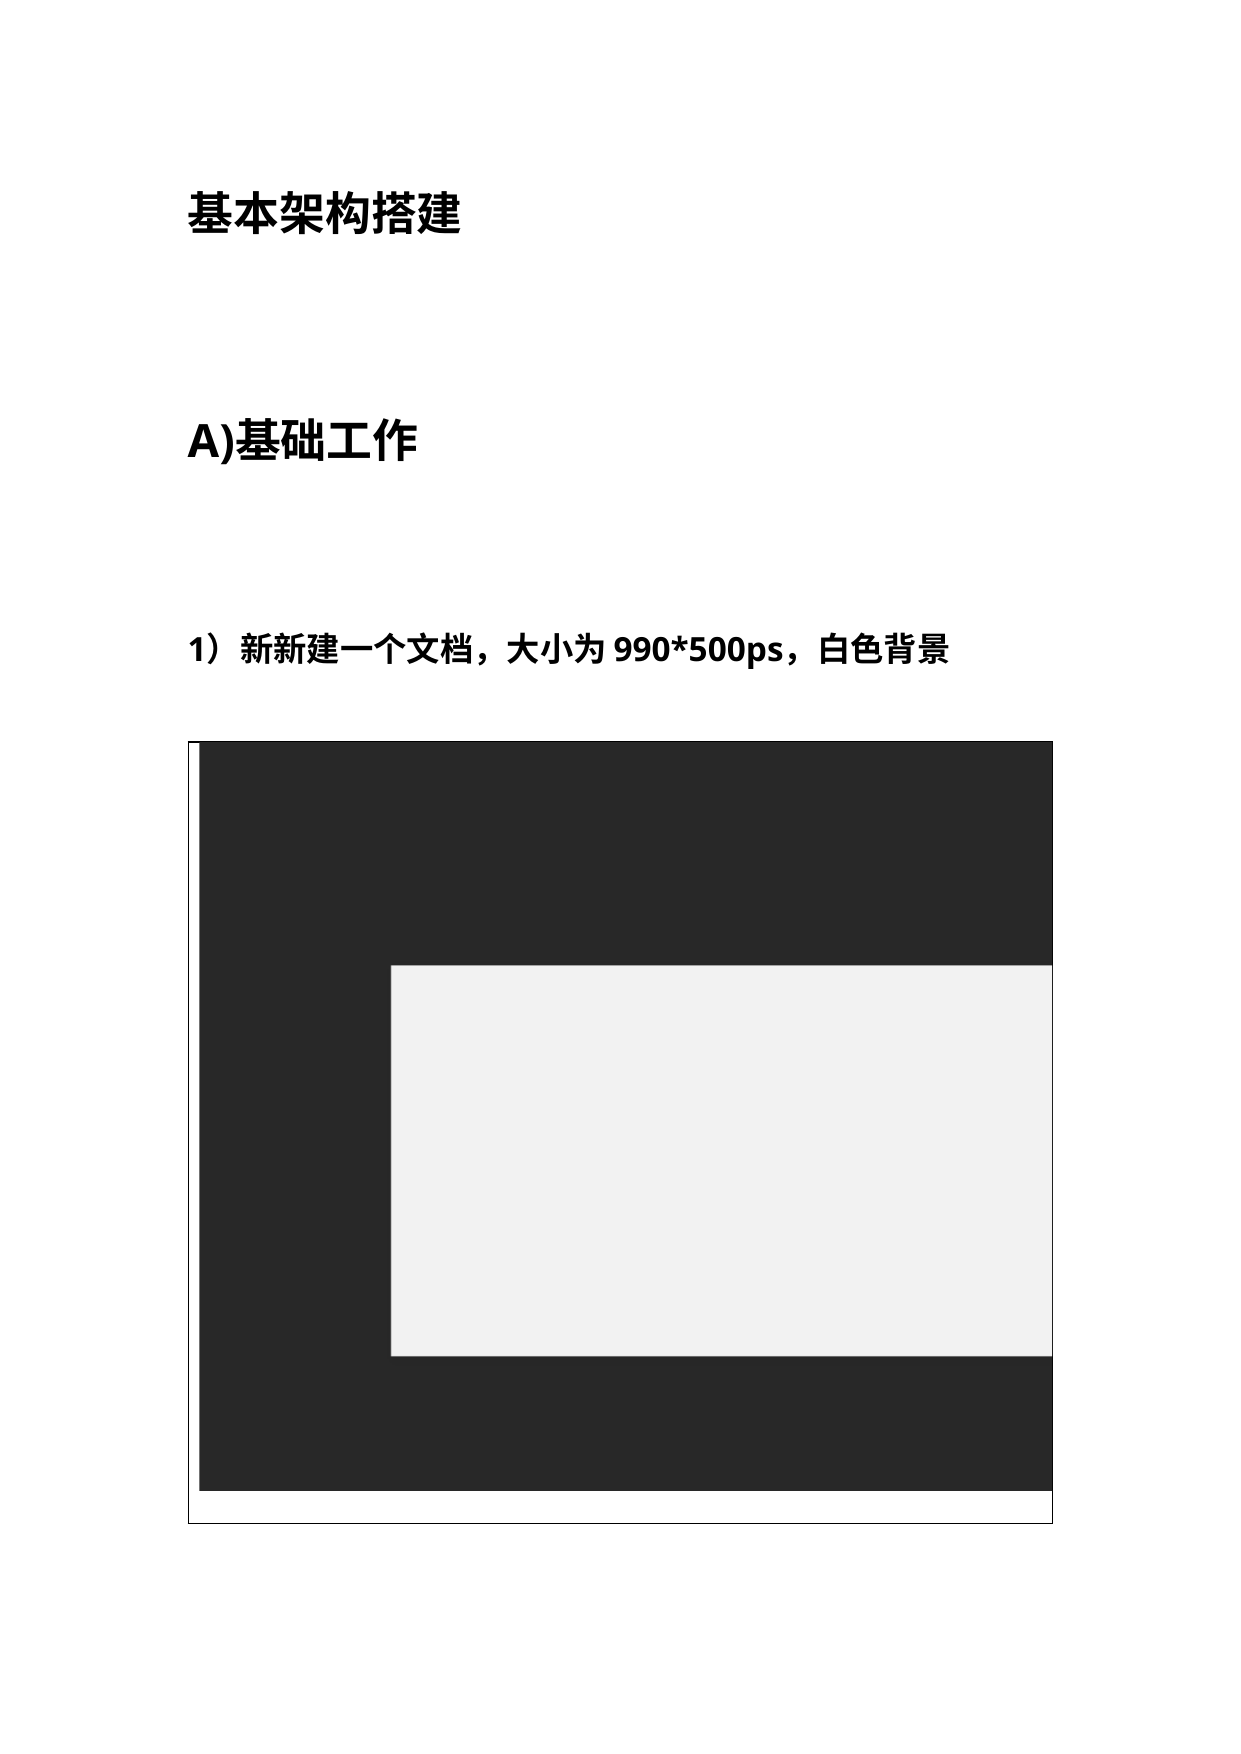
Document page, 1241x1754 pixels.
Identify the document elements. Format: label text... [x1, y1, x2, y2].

picture [199, 742, 1053, 1491]
subtitle 基本架构搭建 [187, 162, 1053, 259]
table_header [189, 743, 1052, 1522]
subtitle A)基础工作 [187, 388, 1053, 486]
subtitle 1）新新建一个文档，大小为990*500ps，白色背景 [187, 614, 1053, 679]
